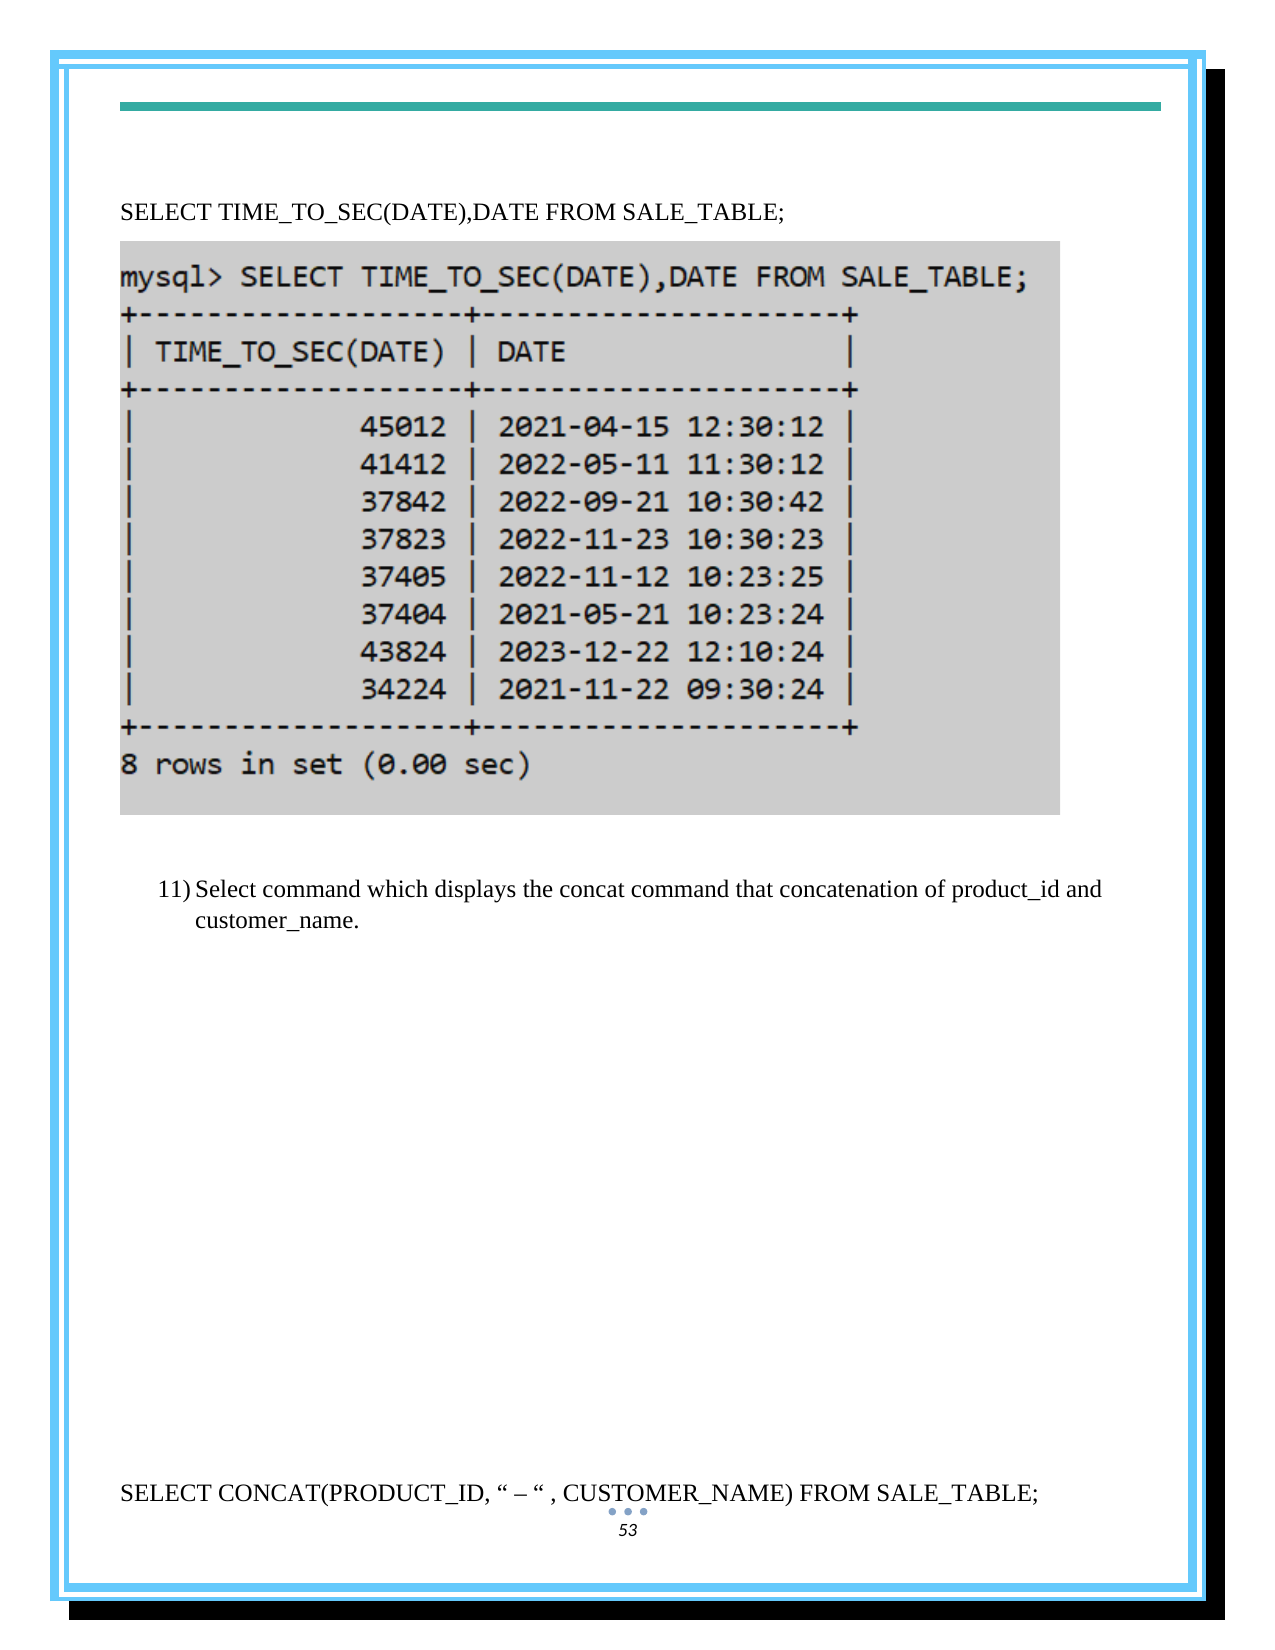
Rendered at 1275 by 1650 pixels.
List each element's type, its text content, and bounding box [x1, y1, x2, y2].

picture [120, 241, 1061, 815]
text SELECT CONCAT(PRODUCT_ID, “ – “ , CUSTOMER_NAME) FROM SALE_TABLE; [120, 1478, 1136, 1507]
text SELECT TIME_TO_SEC(DATE),DATE FROM SALE_TABLE; [120, 197, 1136, 226]
list Select command which displays the concat command that concatenation of product_id and customer_name. [157, 874, 1136, 934]
